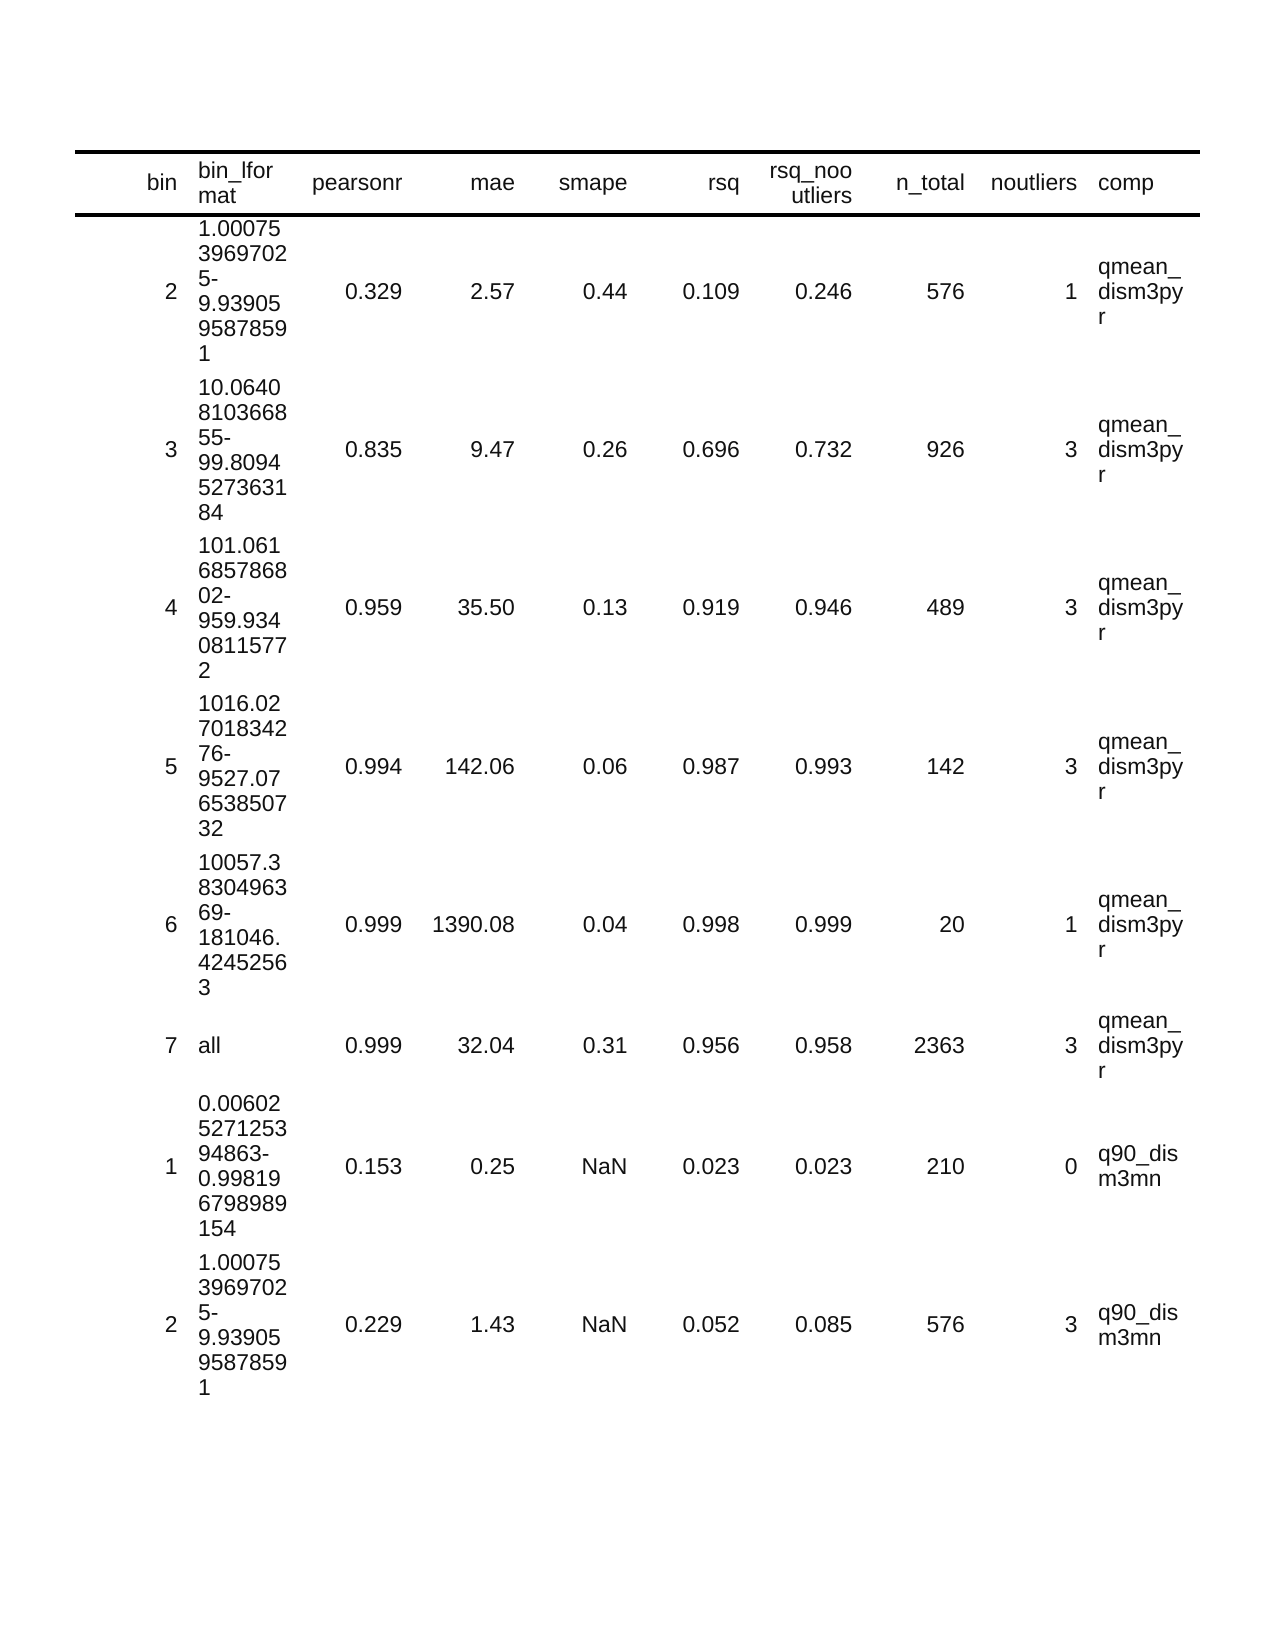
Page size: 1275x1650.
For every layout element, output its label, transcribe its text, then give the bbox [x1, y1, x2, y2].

table_cell all [188, 1004, 300, 1087]
table_cell NaN [525, 1088, 637, 1246]
table_cell qmean_dism3pyr [1088, 846, 1200, 1004]
table_cell 3 [75, 371, 187, 529]
table_cell qmean_dism3pyr [1088, 371, 1200, 529]
table_header bin [75, 154, 187, 212]
table_header smape [525, 154, 637, 212]
table_cell 0.999 [300, 846, 412, 1004]
table_cell 2.57 [413, 217, 525, 371]
table_cell 576 [863, 1246, 975, 1404]
table_cell 3 [975, 688, 1087, 846]
table_cell 0.153 [300, 1088, 412, 1246]
table_cell 6 [75, 846, 187, 1004]
table_cell 2 [75, 217, 187, 371]
table_cell 1 [975, 846, 1087, 1004]
table_cell qmean_dism3pyr [1088, 688, 1200, 846]
table_cell 0.919 [638, 529, 750, 687]
table_cell 1.0007539697025-9.9390595878591 [188, 217, 300, 371]
table_cell 0.732 [750, 371, 862, 529]
table_cell 5 [75, 688, 187, 846]
table_cell 142.06 [413, 688, 525, 846]
table_header mae [413, 154, 525, 212]
table_cell 0 [975, 1088, 1087, 1246]
table_cell 0.959 [300, 529, 412, 687]
table_cell 0.229 [300, 1246, 412, 1404]
table_header rsq_nooutliers [750, 154, 862, 212]
table_cell 7 [75, 1004, 187, 1087]
table_cell 3 [975, 371, 1087, 529]
table_cell 10.0640810366855-99.8094527363184 [188, 371, 300, 529]
table_cell 0.023 [750, 1088, 862, 1246]
table_cell 0.109 [638, 217, 750, 371]
table_cell 0.696 [638, 371, 750, 529]
table_cell 0.994 [300, 688, 412, 846]
table_header n_total [863, 154, 975, 212]
table_cell 1016.02701834276-9527.07653850732 [188, 688, 300, 846]
table_cell 926 [863, 371, 975, 529]
table_header pearsonr [300, 154, 412, 212]
table_cell 1.43 [413, 1246, 525, 1404]
table_cell 0.06 [525, 688, 637, 846]
table_cell 0.26 [525, 371, 637, 529]
table_cell 0.023 [638, 1088, 750, 1246]
table_cell 0.999 [750, 846, 862, 1004]
table_cell 20 [863, 846, 975, 1004]
table_cell 0.085 [750, 1246, 862, 1404]
table_cell 0.31 [525, 1004, 637, 1087]
table_cell 2363 [863, 1004, 975, 1087]
table_cell 0.999 [300, 1004, 412, 1087]
table_cell 0.998 [638, 846, 750, 1004]
table_cell 1390.08 [413, 846, 525, 1004]
table_cell 3 [975, 1246, 1087, 1404]
table_cell 489 [863, 529, 975, 687]
table_cell 0.946 [750, 529, 862, 687]
table_cell 1.0007539697025-9.9390595878591 [188, 1246, 300, 1404]
table_cell 0.25 [413, 1088, 525, 1246]
table_cell 0.04 [525, 846, 637, 1004]
table_cell 142 [863, 688, 975, 846]
table_cell q90_dism3mn [1088, 1088, 1200, 1246]
table_cell 0.993 [750, 688, 862, 846]
table_cell 210 [863, 1088, 975, 1246]
table_header noutliers [975, 154, 1087, 212]
table_cell 0.246 [750, 217, 862, 371]
table_cell 0.13 [525, 529, 637, 687]
table_header bin_lformat [188, 154, 300, 212]
table_cell 0.052 [638, 1246, 750, 1404]
table_cell qmean_dism3pyr [1088, 1004, 1200, 1087]
table_cell 4 [75, 529, 187, 687]
table_cell 101.061685786802-959.93408115772 [188, 529, 300, 687]
table_cell NaN [525, 1246, 637, 1404]
table_cell q90_dism3mn [1088, 1246, 1200, 1404]
table_cell 32.04 [413, 1004, 525, 1087]
table_cell 1 [975, 217, 1087, 371]
table_cell 2 [75, 1246, 187, 1404]
table_cell 35.50 [413, 529, 525, 687]
table_cell 3 [975, 529, 1087, 687]
table_cell 3 [975, 1004, 1087, 1087]
table_cell 9.47 [413, 371, 525, 529]
table_cell qmean_dism3pyr [1088, 217, 1200, 371]
table_cell 576 [863, 217, 975, 371]
table_cell 10057.3830496369-181046.42452563 [188, 846, 300, 1004]
table_cell 0.44 [525, 217, 637, 371]
table_cell 0.956 [638, 1004, 750, 1087]
table_cell 1 [75, 1088, 187, 1246]
table_cell 0.958 [750, 1004, 862, 1087]
table_header comp [1088, 154, 1200, 212]
table_cell 0.835 [300, 371, 412, 529]
table_cell qmean_dism3pyr [1088, 529, 1200, 687]
table_header rsq [638, 154, 750, 212]
table_cell 0.329 [300, 217, 412, 371]
table_cell 0.987 [638, 688, 750, 846]
table_cell 0.00602527125394863-0.998196798989154 [188, 1088, 300, 1246]
